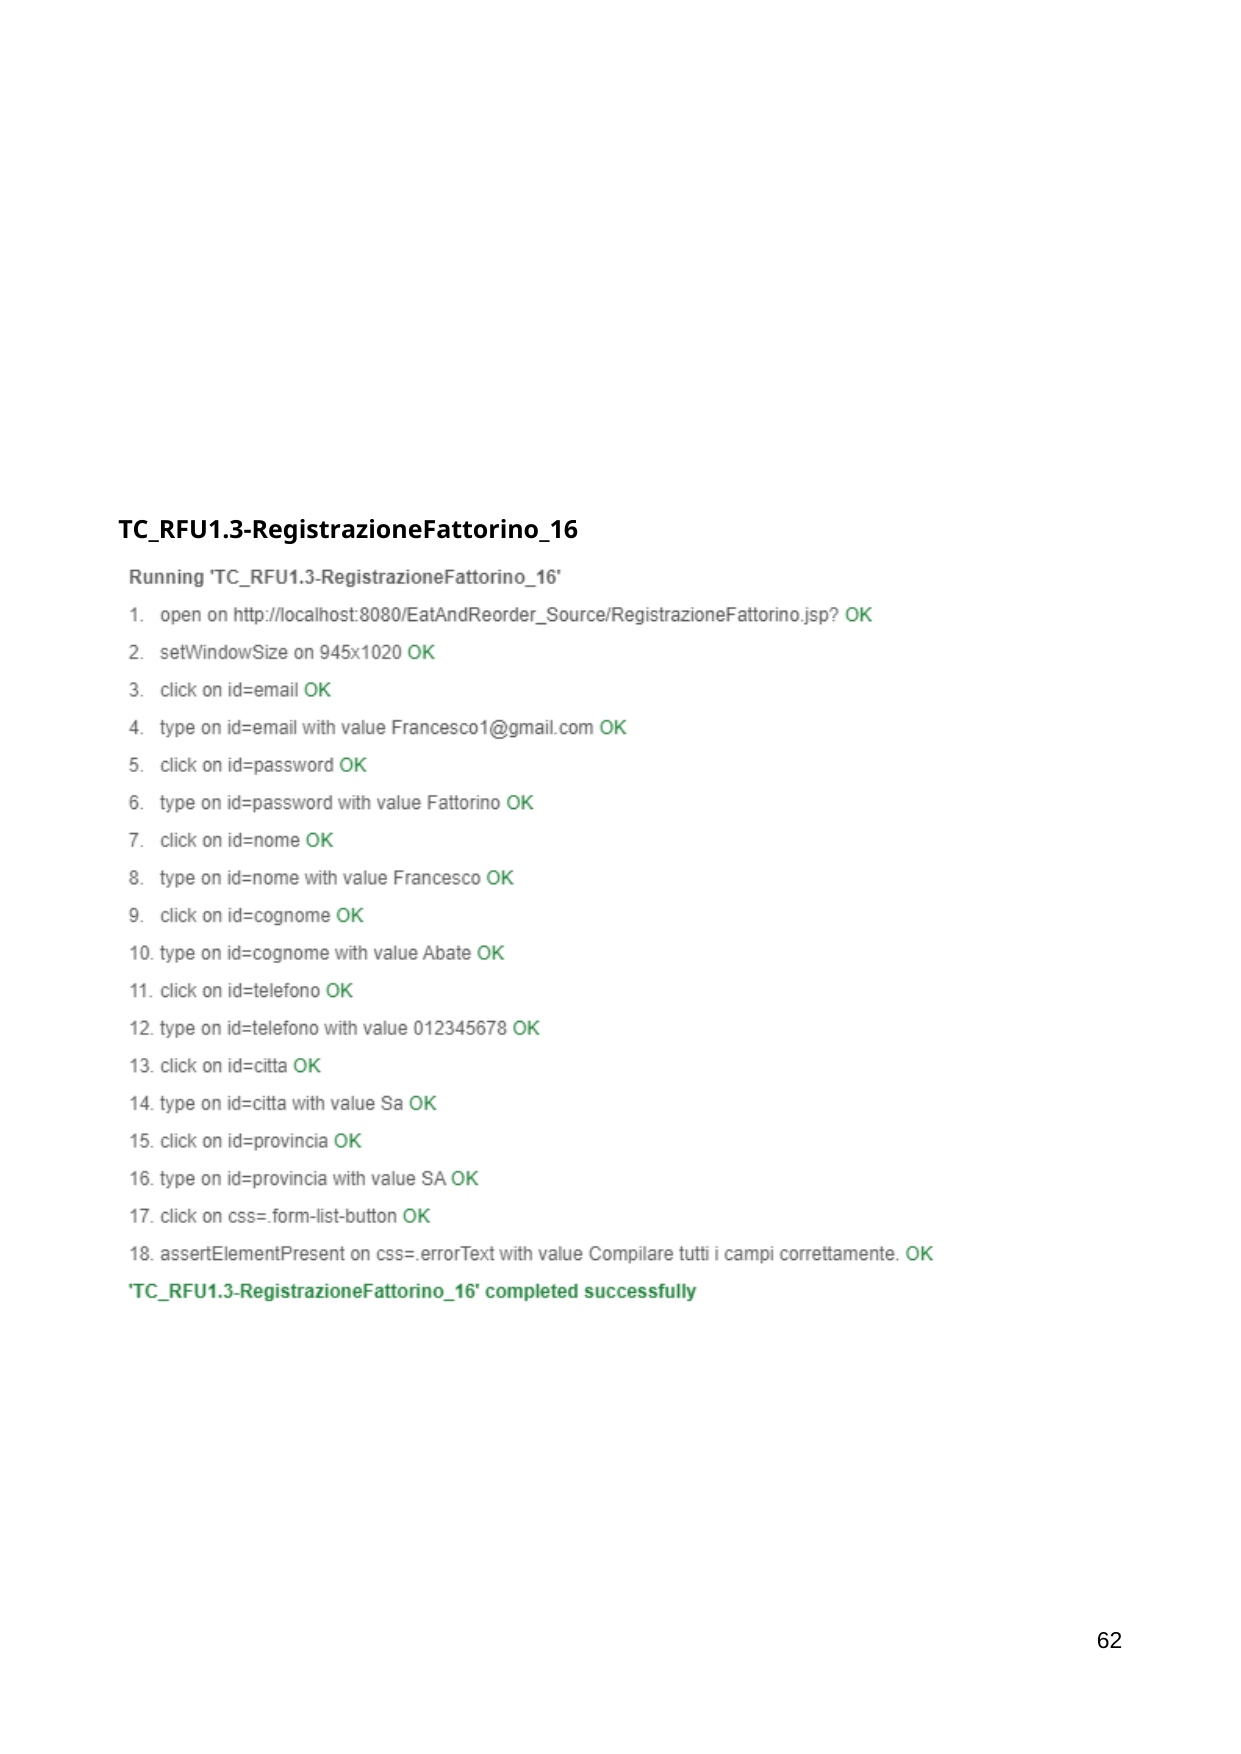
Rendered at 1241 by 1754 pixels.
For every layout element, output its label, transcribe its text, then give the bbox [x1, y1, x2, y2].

text TC_RFU1.3-RegistrazioneFattorino_16 [118, 511, 1122, 545]
picture [118, 560, 947, 1306]
